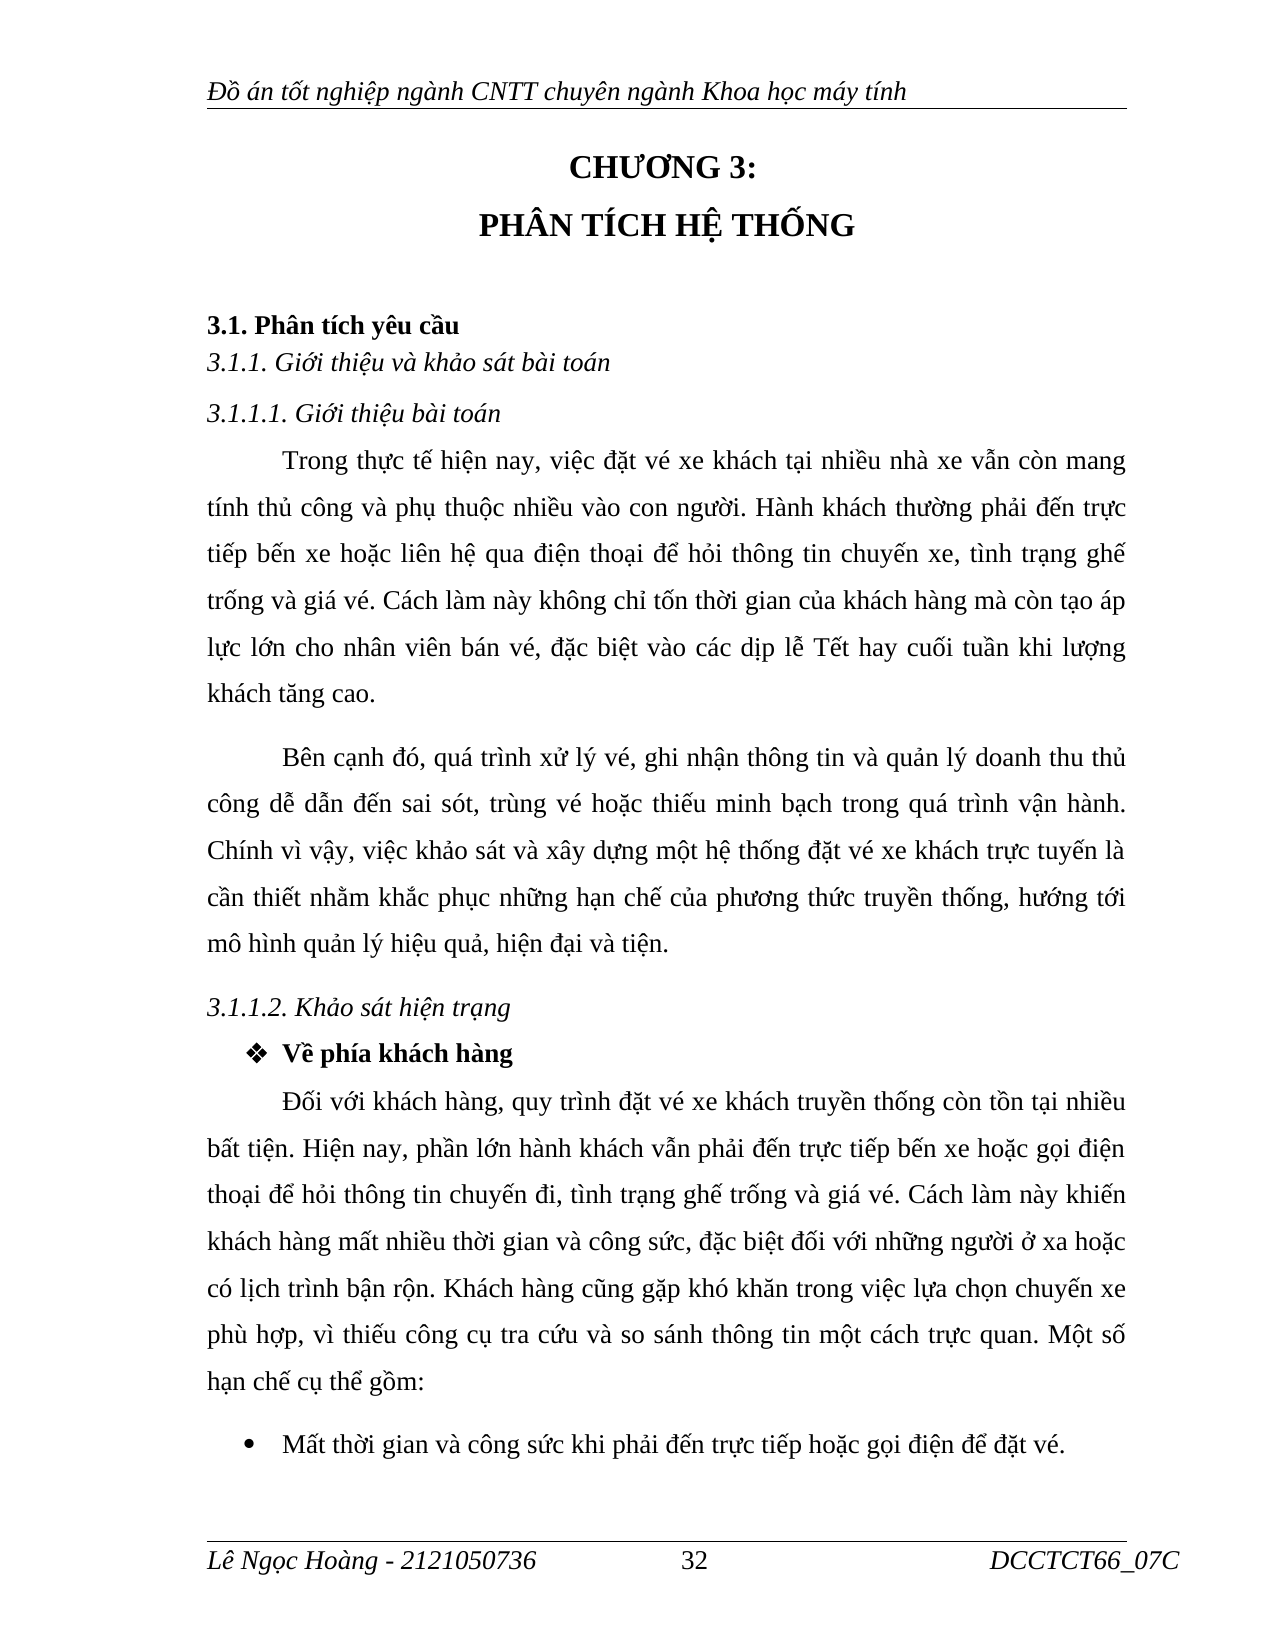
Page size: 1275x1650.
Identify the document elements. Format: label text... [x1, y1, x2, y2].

list Mất thời gian và công sức khi phải đến trực tiếp hoặc gọi điện để đặt vé. [244, 1429, 1127, 1460]
subtitle 3.1.1. Giới thiệu và khảo sát bài toán [207, 347, 1127, 378]
subtitle CHƯƠNG 3: PHÂN TÍCH HỆ THỐNG [207, 148, 1127, 243]
list Về phía khách hàng [244, 1037, 1127, 1069]
subtitle 3.1. Phân tích yêu cầu [207, 309, 1127, 340]
subtitle 3.1.1.2. Khảo sát hiện trạng [207, 991, 1127, 1022]
subtitle 3.1.1.1. Giới thiệu bài toán [207, 397, 1127, 428]
text Trong thực tế hiện nay, việc đặt vé xe khách tại nhiều nhà xe vẫn còn mang tính thủ công và phụ thuộc nhiều vào con người. Hành khách thường phải đến trực tiếp bến xe hoặc liên hệ qua điện thoại để hỏi thông tin chuyến xe, tình trạng ghế trống và giá vé. Cách làm này không chỉ tốn thời gian của khách hàng mà còn tạo áp lực lớn cho nhân viên bán vé, đặc biệt vào các dịp lễ Tết hay cuối tuần khi lượng khách tăng cao. [207, 444, 1127, 708]
text Bên cạnh đó, quá trình xử lý vé, ghi nhận thông tin và quản lý doanh thu thủ công dễ dẫn đến sai sót, trùng vé hoặc thiếu minh bạch trong quá trình vận hành. Chính vì vậy, việc khảo sát và xây dựng một hệ thống đặt vé xe khách trực tuyến là cần thiết nhằm khắc phục những hạn chế của phương thức truyền thống, hướng tới mô hình quản lý hiệu quả, hiện đại và tiện. [207, 741, 1127, 958]
text Đối với khách hàng, quy trình đặt vé xe khách truyền thống còn tồn tại nhiều bất tiện. Hiện nay, phần lớn hành khách vẫn phải đến trực tiếp bến xe hoặc gọi điện thoại để hỏi thông tin chuyến đi, tình trạng ghế trống và giá vé. Cách làm này khiến khách hàng mất nhiều thời gian và công sức, đặc biệt đối với những người ở xa hoặc có lịch trình bận rộn. Khách hàng cũng gặp khó khăn trong việc lựa chọn chuyến xe phù hợp, vì thiếu công cụ tra cứu và so sánh thông tin một cách trực quan. Một số hạn chế cụ thể gồm: [207, 1085, 1127, 1396]
